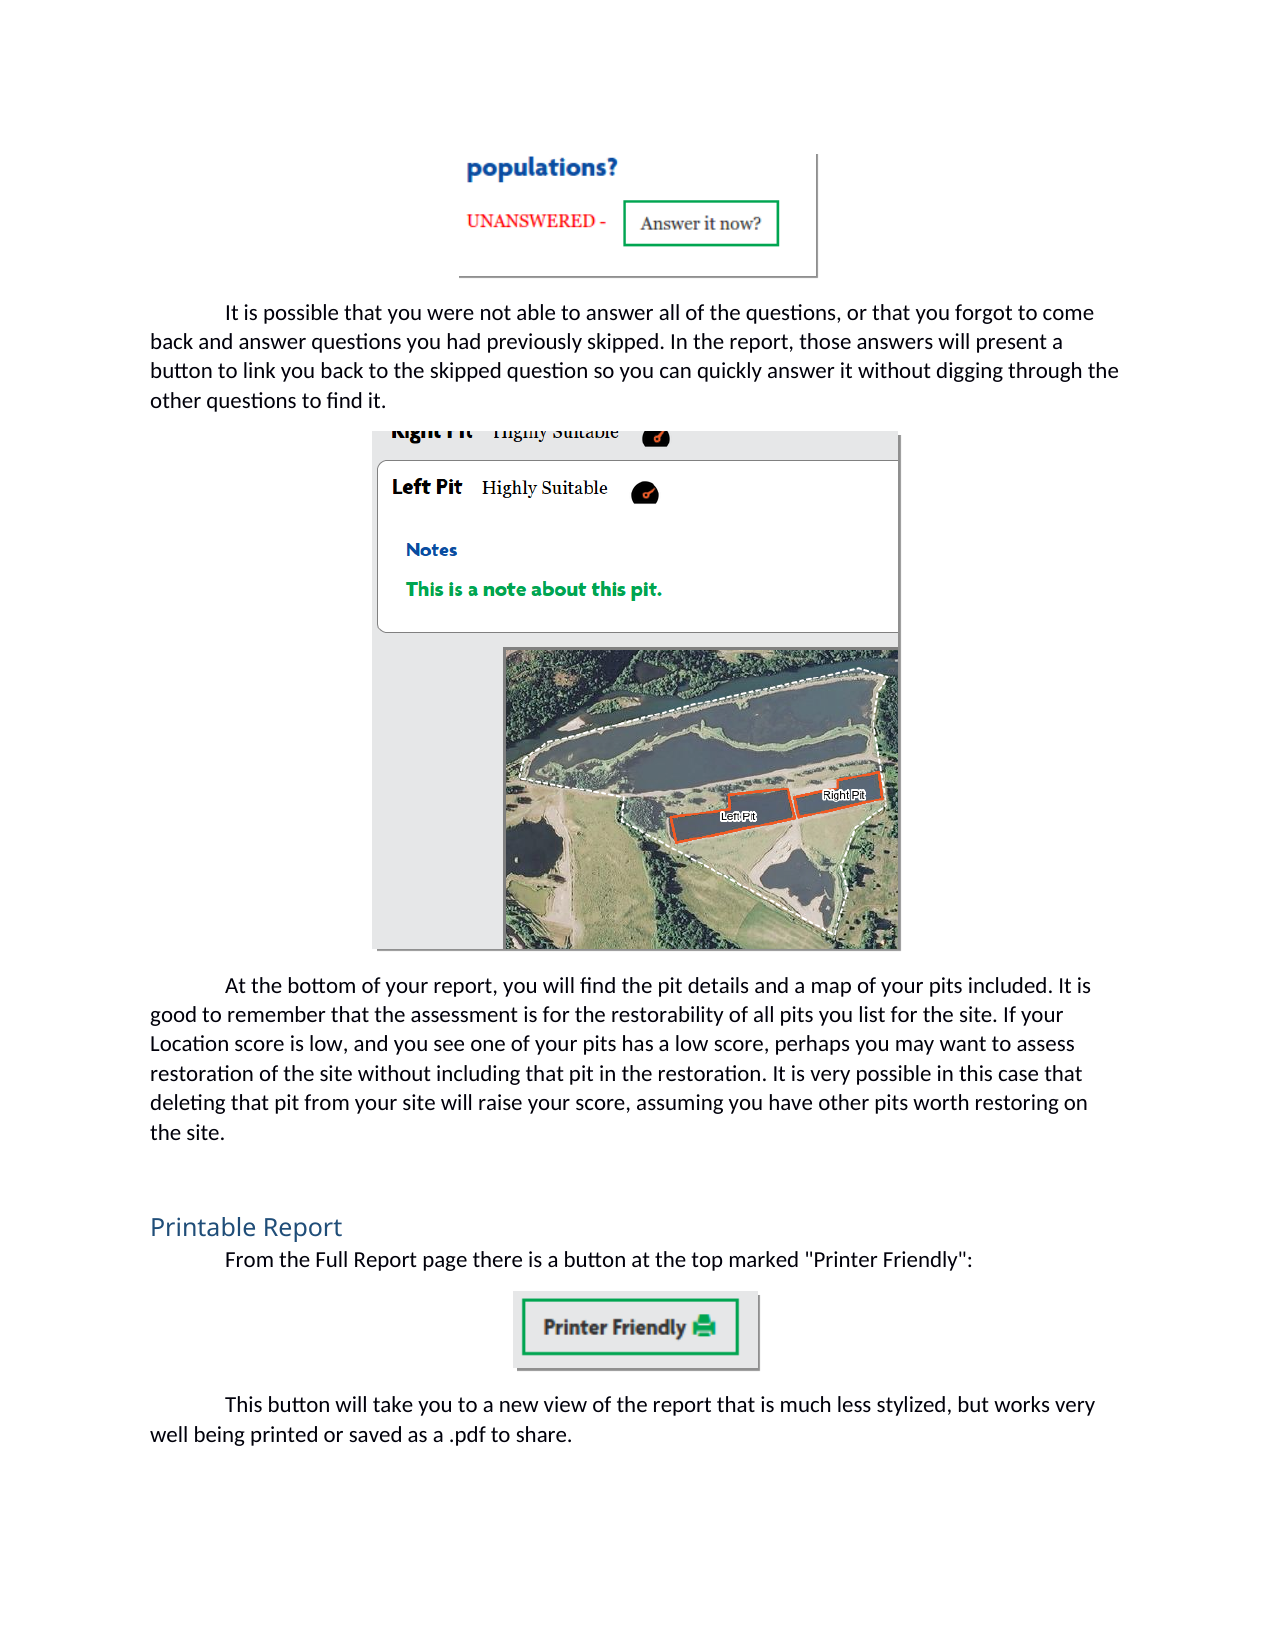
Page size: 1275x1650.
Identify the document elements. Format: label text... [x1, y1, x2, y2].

subtitle Printable Report [150, 1210, 1125, 1244]
picture [455, 149, 816, 276]
text This button will take you to a new view of the report that is much less stylized, but works very well being printed or saved as a .pdf to share. [150, 1390, 1125, 1448]
text At the bottom of your report, you will find the pit details and a map of your pits included. It is good to remember that the assessment is for the restorability of all pits you list for the site. If your Location score is low, and you see one of your pits has a low score, perhaps you may want to assess restoration of the site without including that pit in the restoration. It is very possible in this case that deleting that pit from your site will raise your score, assuming you have other pits worth restoring on the site. [150, 971, 1125, 1146]
picture [513, 1291, 758, 1368]
text From the Full Report page there is a button at the top marked "Printer Friendly": [150, 1245, 1125, 1273]
picture [372, 431, 898, 949]
text It is possible that you were not able to answer all of the questions, or that you forgot to come back and answer questions you had previously skipped. In the report, those answers will present a button to link you back to the skipped question so you can quickly answer it without digging through the other questions to find it. [150, 298, 1125, 414]
